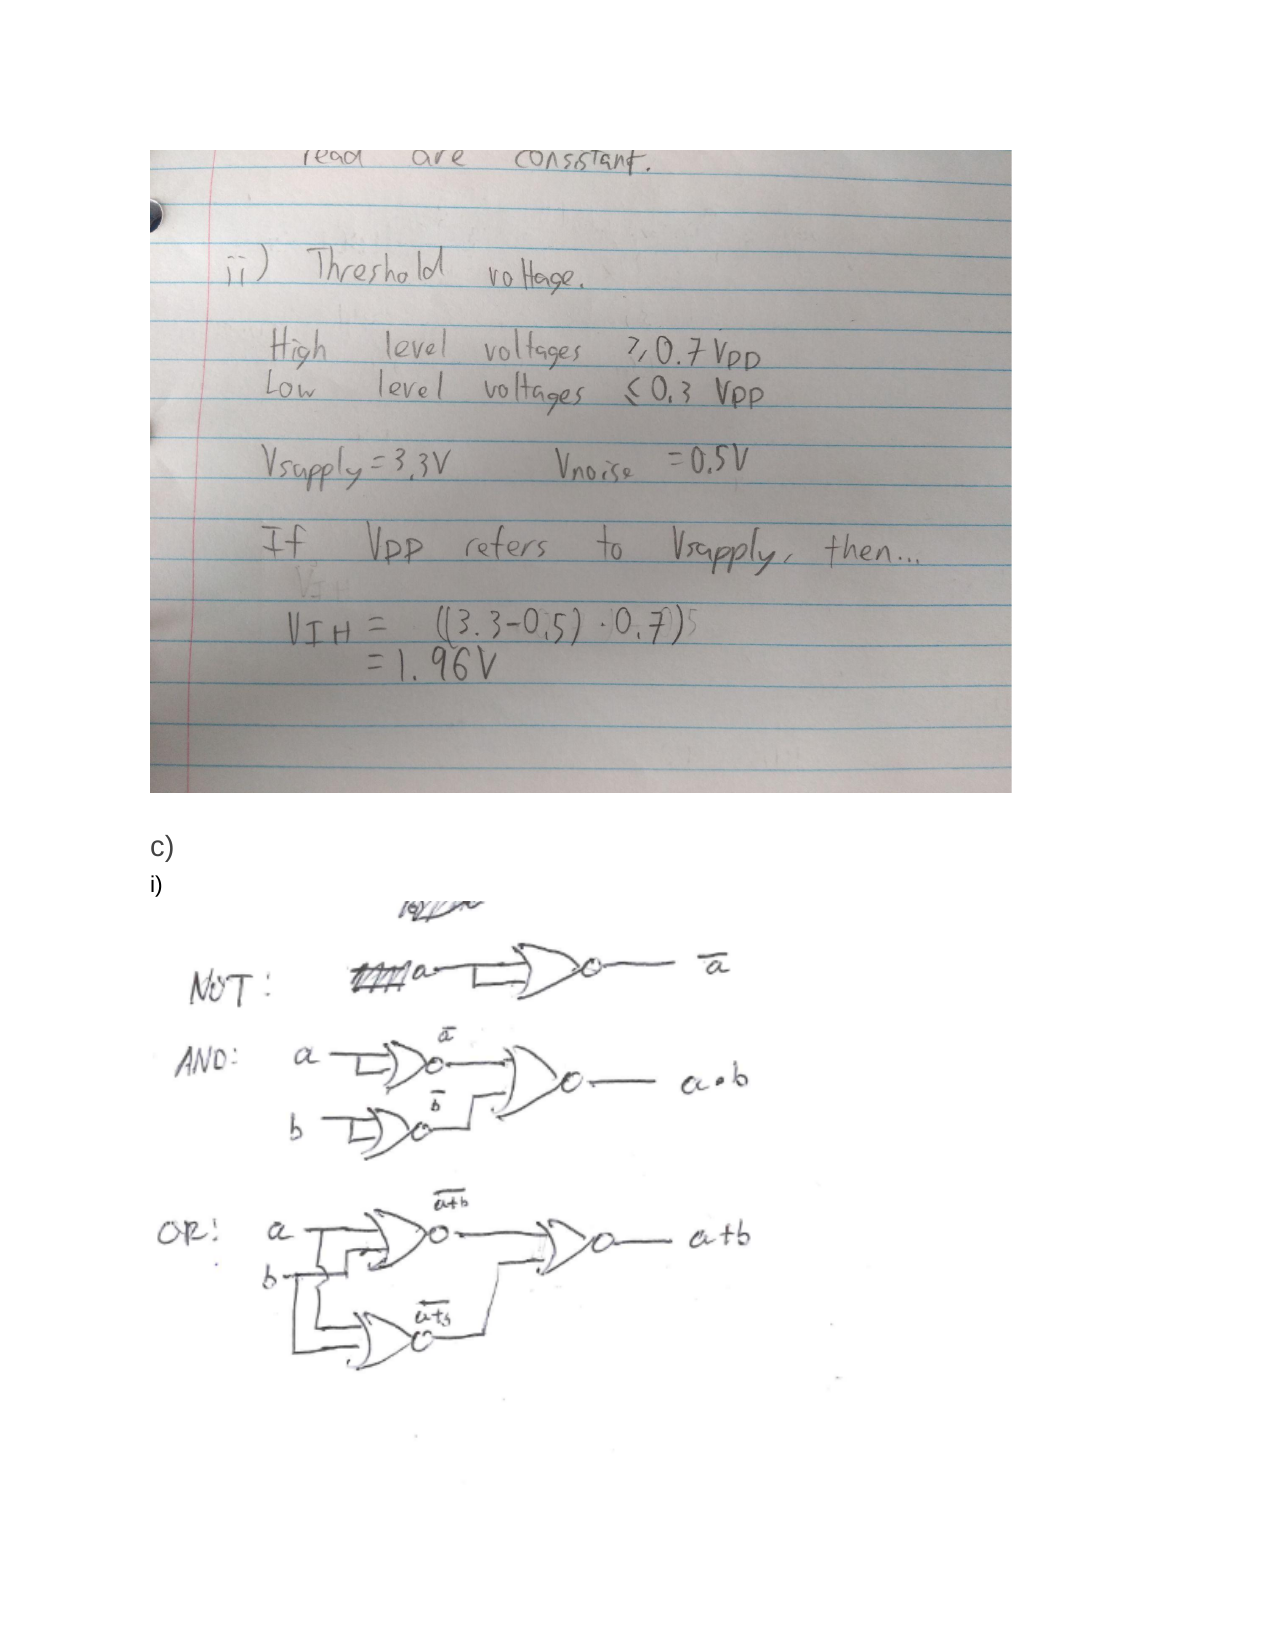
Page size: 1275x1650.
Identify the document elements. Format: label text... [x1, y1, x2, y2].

picture [150, 150, 1012, 793]
subtitle c) [150, 829, 1125, 863]
text i) [150, 871, 1125, 898]
picture [150, 901, 876, 1485]
